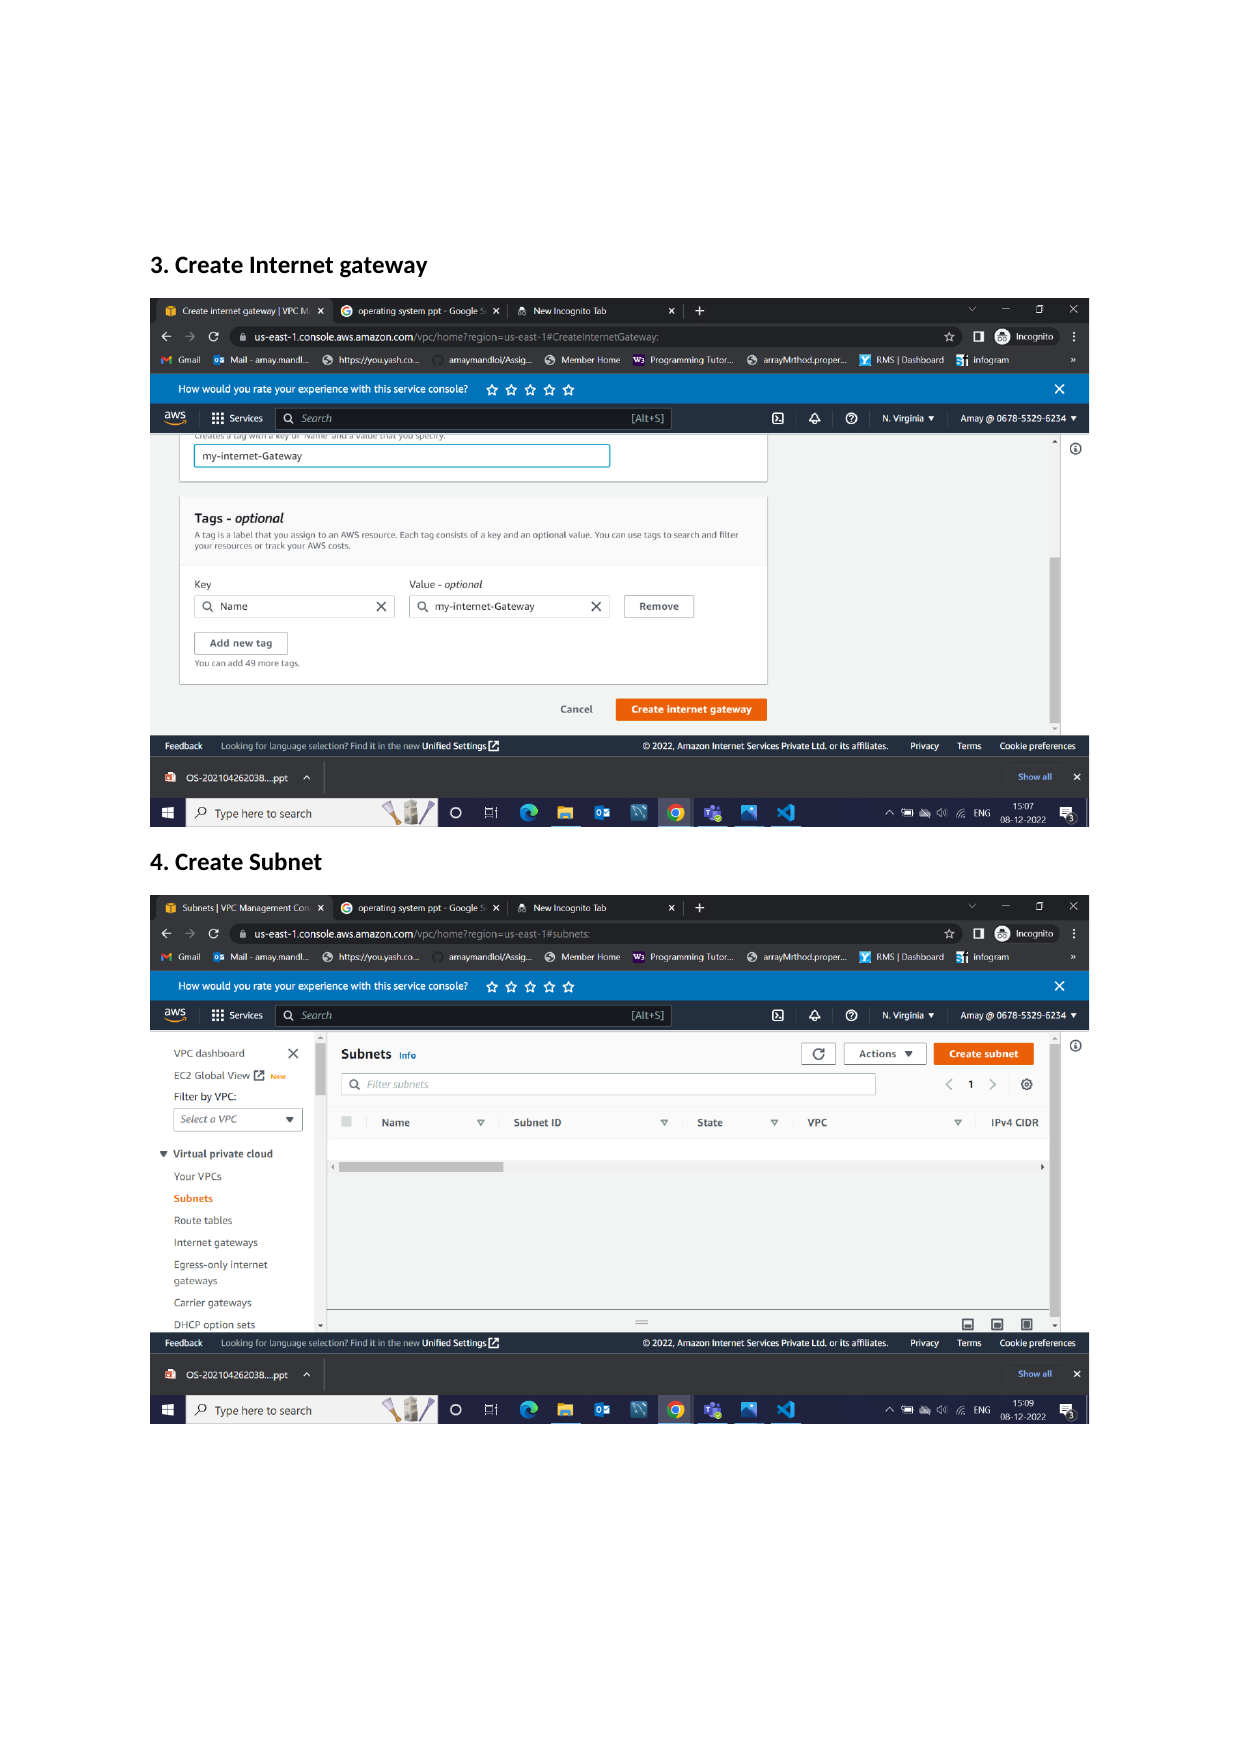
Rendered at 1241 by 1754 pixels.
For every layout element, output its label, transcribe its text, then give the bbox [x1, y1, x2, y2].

text 4. Create Subnet [150, 846, 1090, 876]
text 3. Create Internet gateway [150, 249, 1090, 280]
picture [150, 298, 1090, 827]
picture [150, 895, 1090, 1424]
